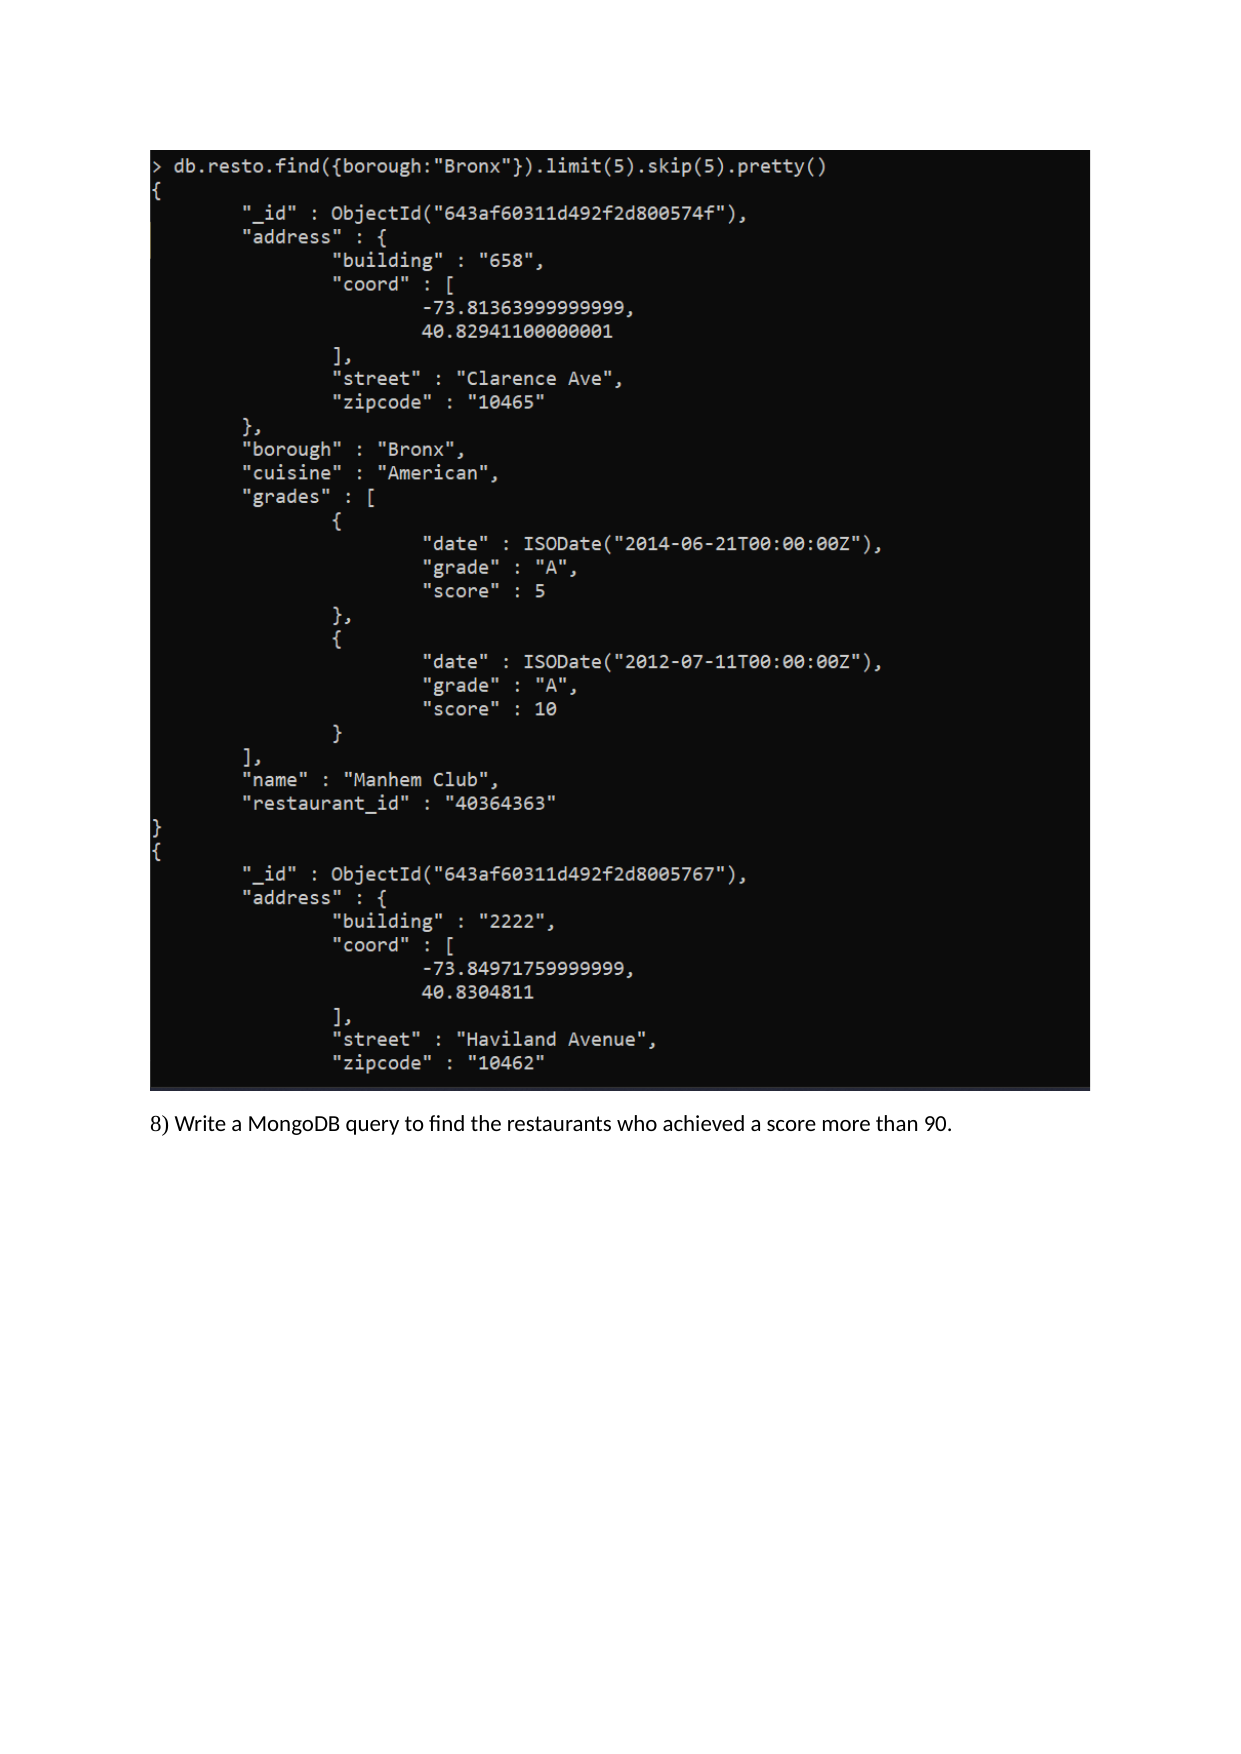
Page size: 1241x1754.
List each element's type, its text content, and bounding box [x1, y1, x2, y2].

picture [150, 150, 1091, 1091]
text 8) Write a MongoDB query to find the restaurants who achieved a score more than 90. [150, 1109, 1090, 1137]
